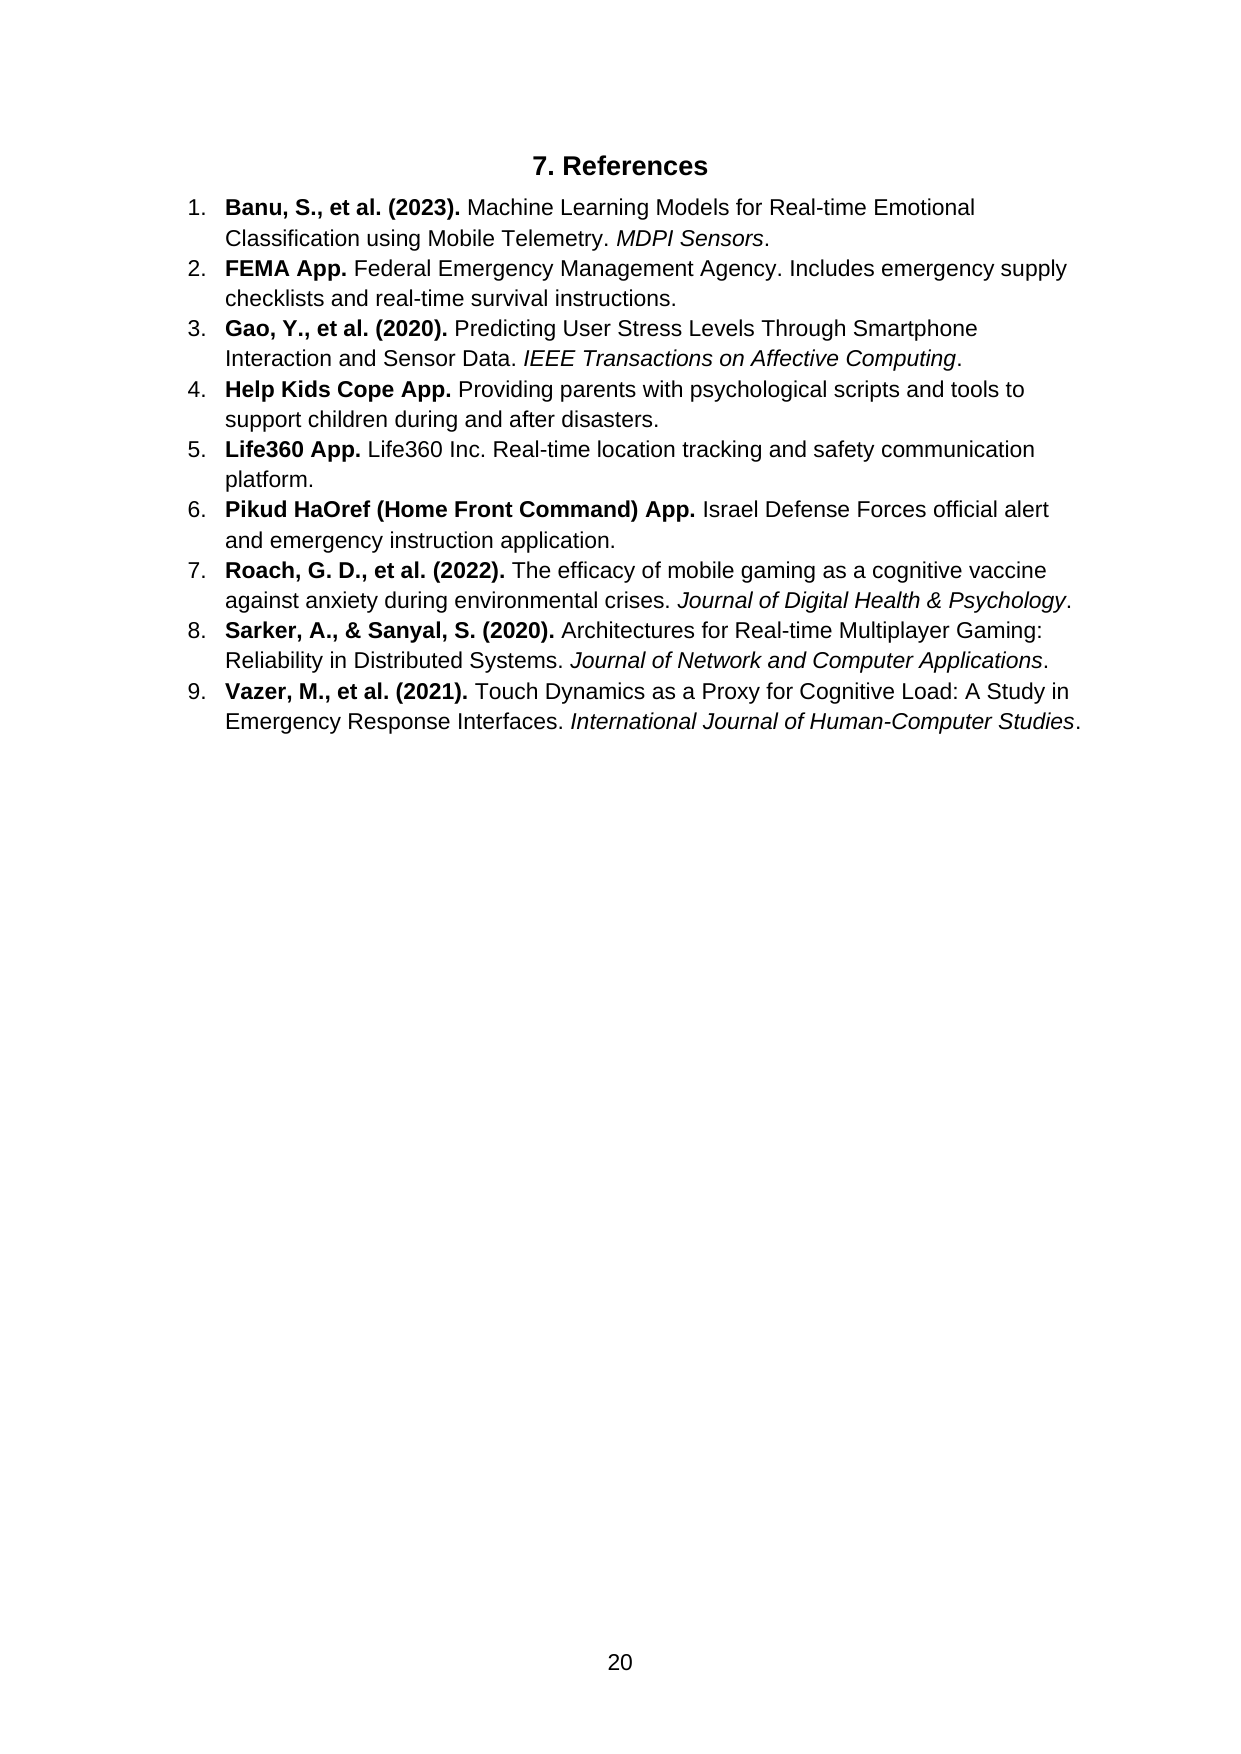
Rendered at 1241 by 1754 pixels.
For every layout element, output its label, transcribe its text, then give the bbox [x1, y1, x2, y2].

list FEMA App. Federal Emergency Management Agency. Includes emergency supply checklists and real-time survival instructions. [187, 255, 1090, 311]
list Roach, G. D., et al. (2022). The efficacy of mobile gaming as a cognitive vaccine against anxiety during environmental crises. Journal of Digital Health & Psychology. [187, 557, 1090, 613]
list Banu, S., et al. (2023). Machine Learning Models for Real-time Emotional Classification using Mobile Telemetry. MDPI Sensors. [187, 194, 1090, 251]
list Life360 App. Life360 Inc. Real-time location tracking and safety communication platform. [187, 436, 1090, 492]
list Pikud HaOref (Home Front Command) App. Israel Defense Forces official alert and emergency instruction application. [187, 496, 1090, 553]
list Help Kids Cope App. Providing parents with psychological scripts and tools to support children during and after disasters. [187, 376, 1090, 432]
subtitle 7. References [150, 150, 1090, 181]
list Sarker, A., & Sanyal, S. (2020). Architectures for Real-time Multiplayer Gaming: Reliability in Distributed Systems. Journal of Network and Computer Applications. [187, 617, 1090, 674]
list Vazer, M., et al. (2021). Touch Dynamics as a Proxy for Cognitive Load: A Study in Emergency Response Interfaces. International Journal of Human-Computer Studies. [187, 678, 1090, 734]
list Gao, Y., et al. (2020). Predicting User Stress Levels Through Smartphone Interaction and Sensor Data. IEEE Transactions on Affective Computing. [187, 315, 1090, 372]
